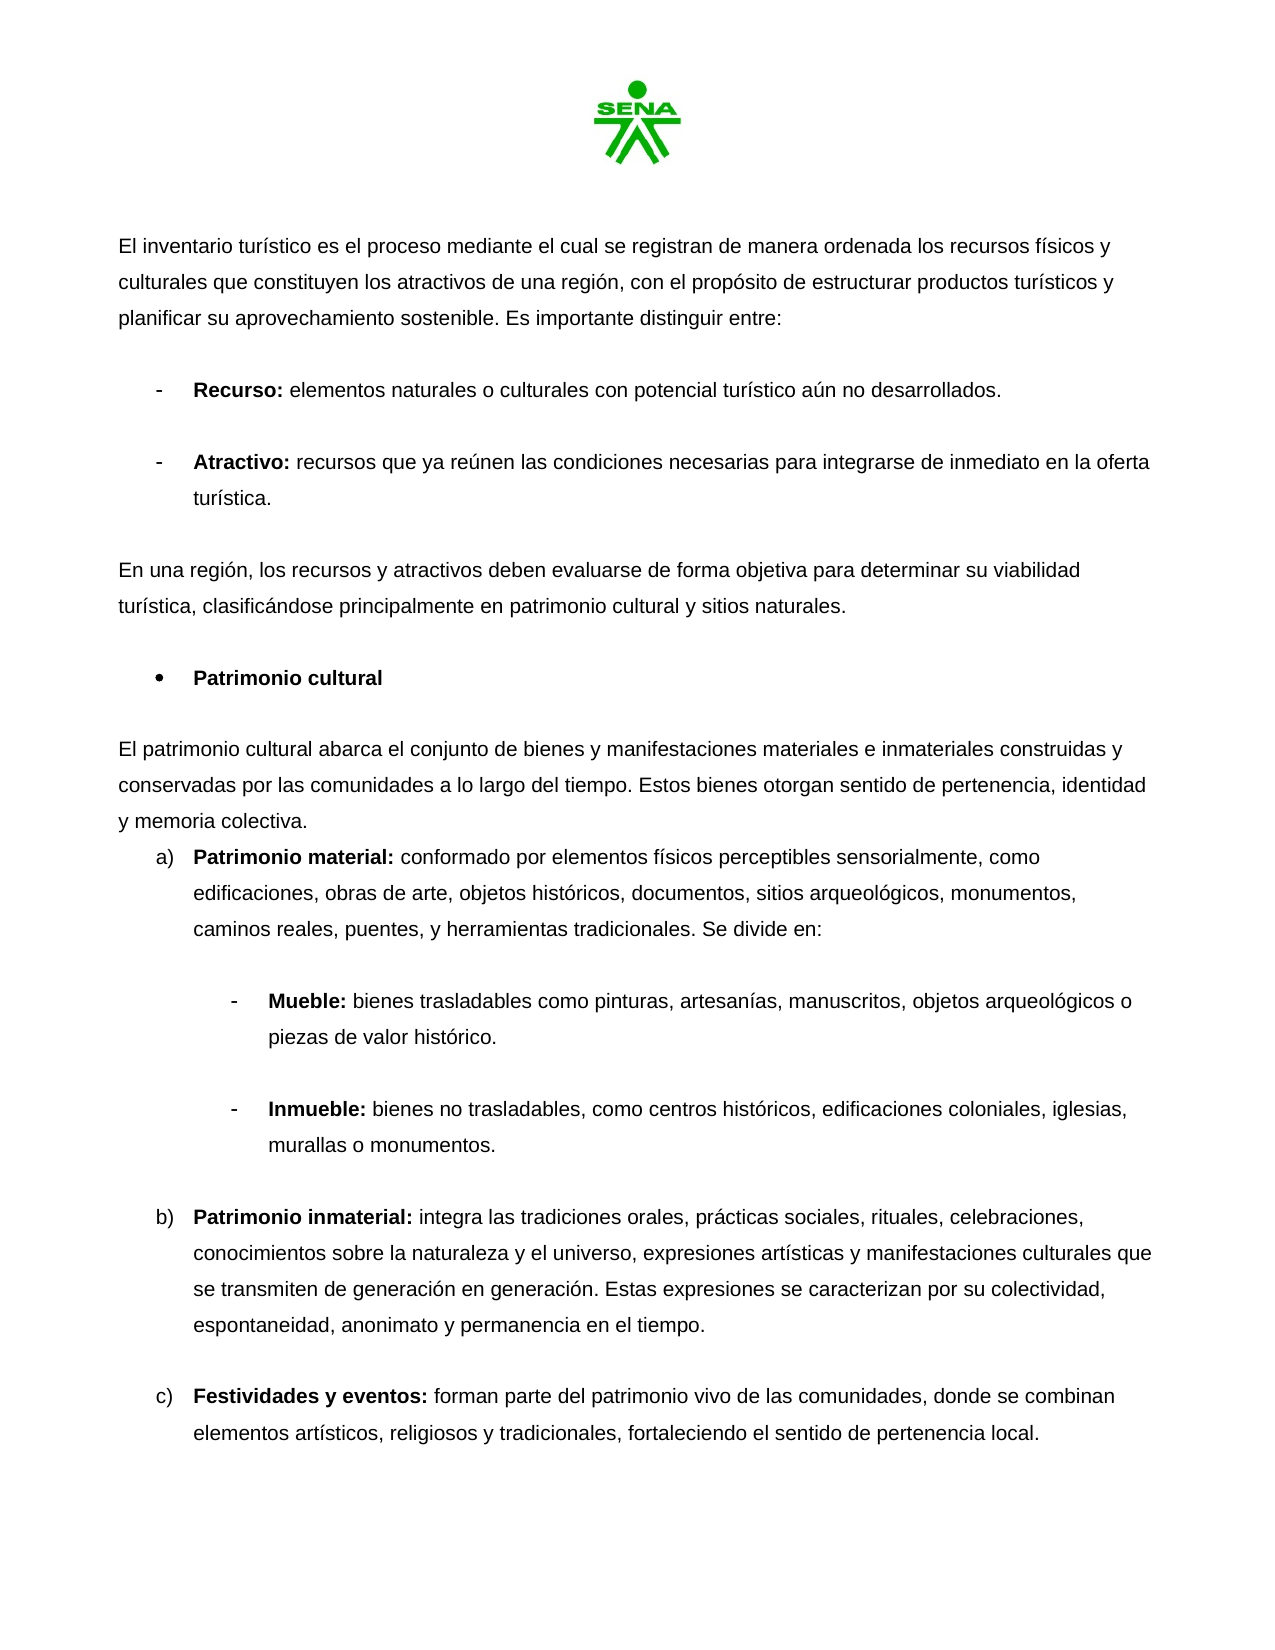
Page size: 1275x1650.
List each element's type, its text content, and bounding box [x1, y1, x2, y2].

list Atractivo: recursos que ya reúnen las condiciones necesarias para integrarse de inmediato en la oferta turística. [156, 449, 1157, 509]
list Festividades y eventos: forman parte del patrimonio vivo de las comunidades, donde se combinan elementos artísticos, religiosos y tradicionales, fortaleciendo el sentido de pertenencia local. [156, 1384, 1157, 1444]
text El patrimonio cultural abarca el conjunto de bienes y manifestaciones materiales e inmateriales construidas y conservadas por las comunidades a lo largo del tiempo. Estos bienes otorgan sentido de pertenencia, identidad y memoria colectiva. [118, 737, 1157, 833]
picture [588, 75, 687, 172]
list Recurso: elementos naturales o culturales con potencial turístico aún no desarrollados. [156, 378, 1157, 402]
list Inmueble: bienes no trasladables, como centros históricos, edificaciones coloniales, iglesias, murallas o monumentos. [231, 1097, 1157, 1157]
list Patrimonio material: conformado por elementos físicos perceptibles sensorialmente, como edificaciones, obras de arte, objetos históricos, documentos, sitios arqueológicos, monumentos, caminos reales, puentes, y herramientas tradicionales. Se divide en: [156, 845, 1157, 941]
text En una región, los recursos y atractivos deben evaluarse de forma objetiva para determinar su viabilidad turística, clasificándose principalmente en patrimonio cultural y sitios naturales. [118, 557, 1157, 617]
text El inventario turístico es el proceso mediante el cual se registran de manera ordenada los recursos físicos y culturales que constituyen los atractivos de una región, con el propósito de estructurar productos turísticos y planificar su aprovechamiento sostenible. Es importante distinguir entre: [118, 234, 1157, 330]
list Patrimonio cultural [156, 665, 1157, 689]
list Mueble: bienes trasladables como pinturas, artesanías, manuscritos, objetos arqueológicos o piezas de valor histórico. [231, 989, 1157, 1049]
list Patrimonio inmaterial: integra las tradiciones orales, prácticas sociales, rituales, celebraciones, conocimientos sobre la naturaleza y el universo, expresiones artísticas y manifestaciones culturales que se transmiten de generación en generación. Estas expresiones se caracterizan por su colectividad, espontaneidad, anonimato y permanencia en el tiempo. [156, 1205, 1157, 1336]
